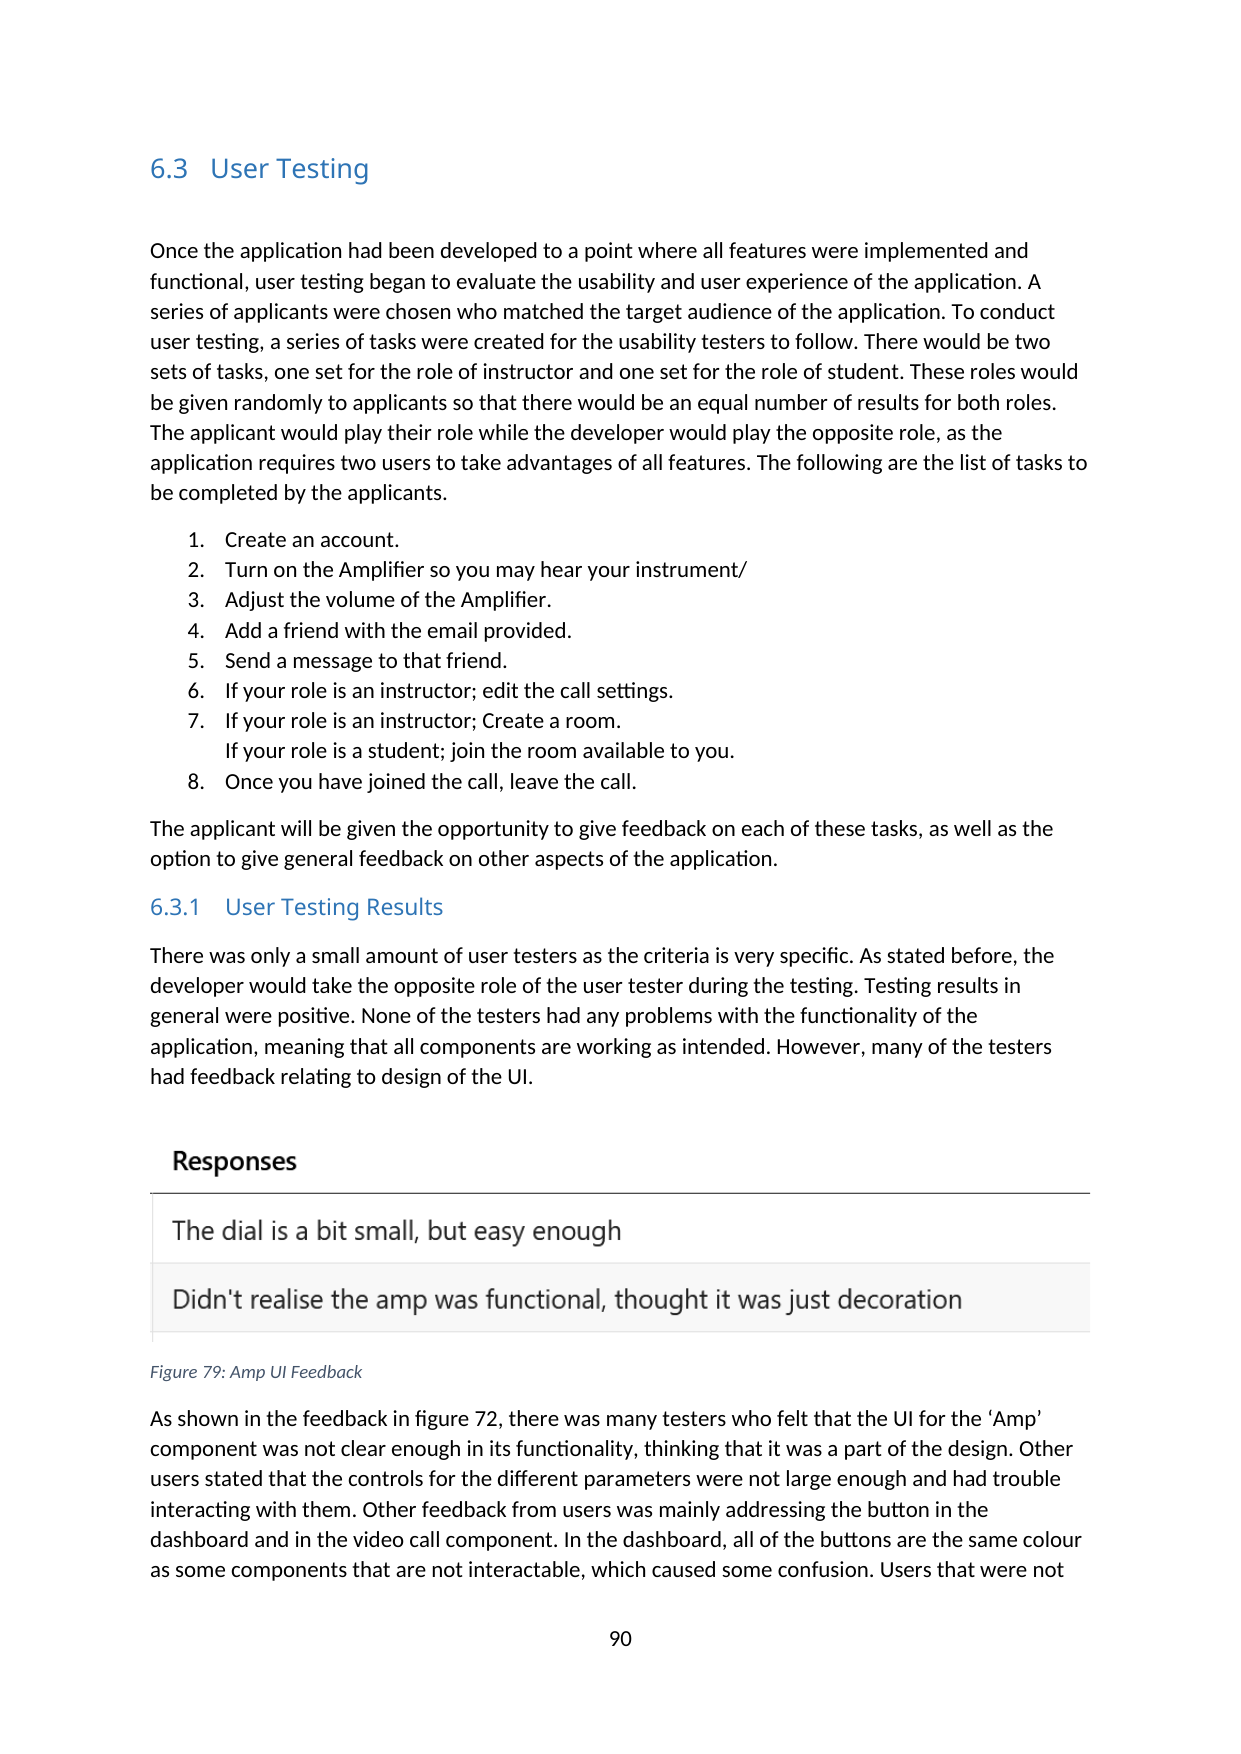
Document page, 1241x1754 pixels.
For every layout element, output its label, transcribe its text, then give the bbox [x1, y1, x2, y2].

text Figure 79: Amp UI Feedback [150, 1360, 1090, 1383]
subtitle User Testing [150, 150, 1090, 187]
list Once you have joined the call, leave the call. [187, 767, 1090, 795]
list If your role is an instructor; edit the call settings. [187, 676, 1090, 704]
text Once the application had been developed to a point where all features were implemented and functional, user testing began to evaluate the usability and user experience of the application. A series of applicants were chosen who matched the target audience of the application. To conduct user testing, a series of tasks were created for the usability testers to follow. There would be two sets of tasks, one set for the role of instructor and one set for the role of student. These roles would be given randomly to applicants so that there would be an equal number of results for both roles. The applicant would play their role while the developer would play the opposite role, as the application requires two users to take advantages of all features. The following are the list of tasks to be completed by the applicants. [150, 237, 1090, 506]
subtitle User Testing Results [150, 891, 1090, 922]
text There was only a small amount of user testers as the criteria is very specific. As stated before, the developer would take the opposite role of the user tester during the testing. Testing results in general were positive. None of the testers had any problems with the functionality of the application, meaning that all components are working as intended. However, many of the testers had feedback relating to design of the UI. [150, 941, 1090, 1090]
text The applicant will be given the opportunity to give feedback on each of these tasks, as well as the option to give general feedback on other aspects of the application. [150, 814, 1090, 872]
list Adjust the volume of the Amplifier. [187, 586, 1090, 614]
list Turn on the Amplifier so you may hear your instrument/ [187, 555, 1090, 583]
picture [150, 1108, 1091, 1342]
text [150, 1404, 1090, 1583]
list Create an account. [187, 525, 1090, 553]
list Send a message to that friend. [187, 646, 1090, 674]
list If your role is an instructor; Create a room. If your role is a student; join the room available to you. [187, 706, 1090, 765]
list Add a friend with the email provided. [187, 616, 1090, 644]
